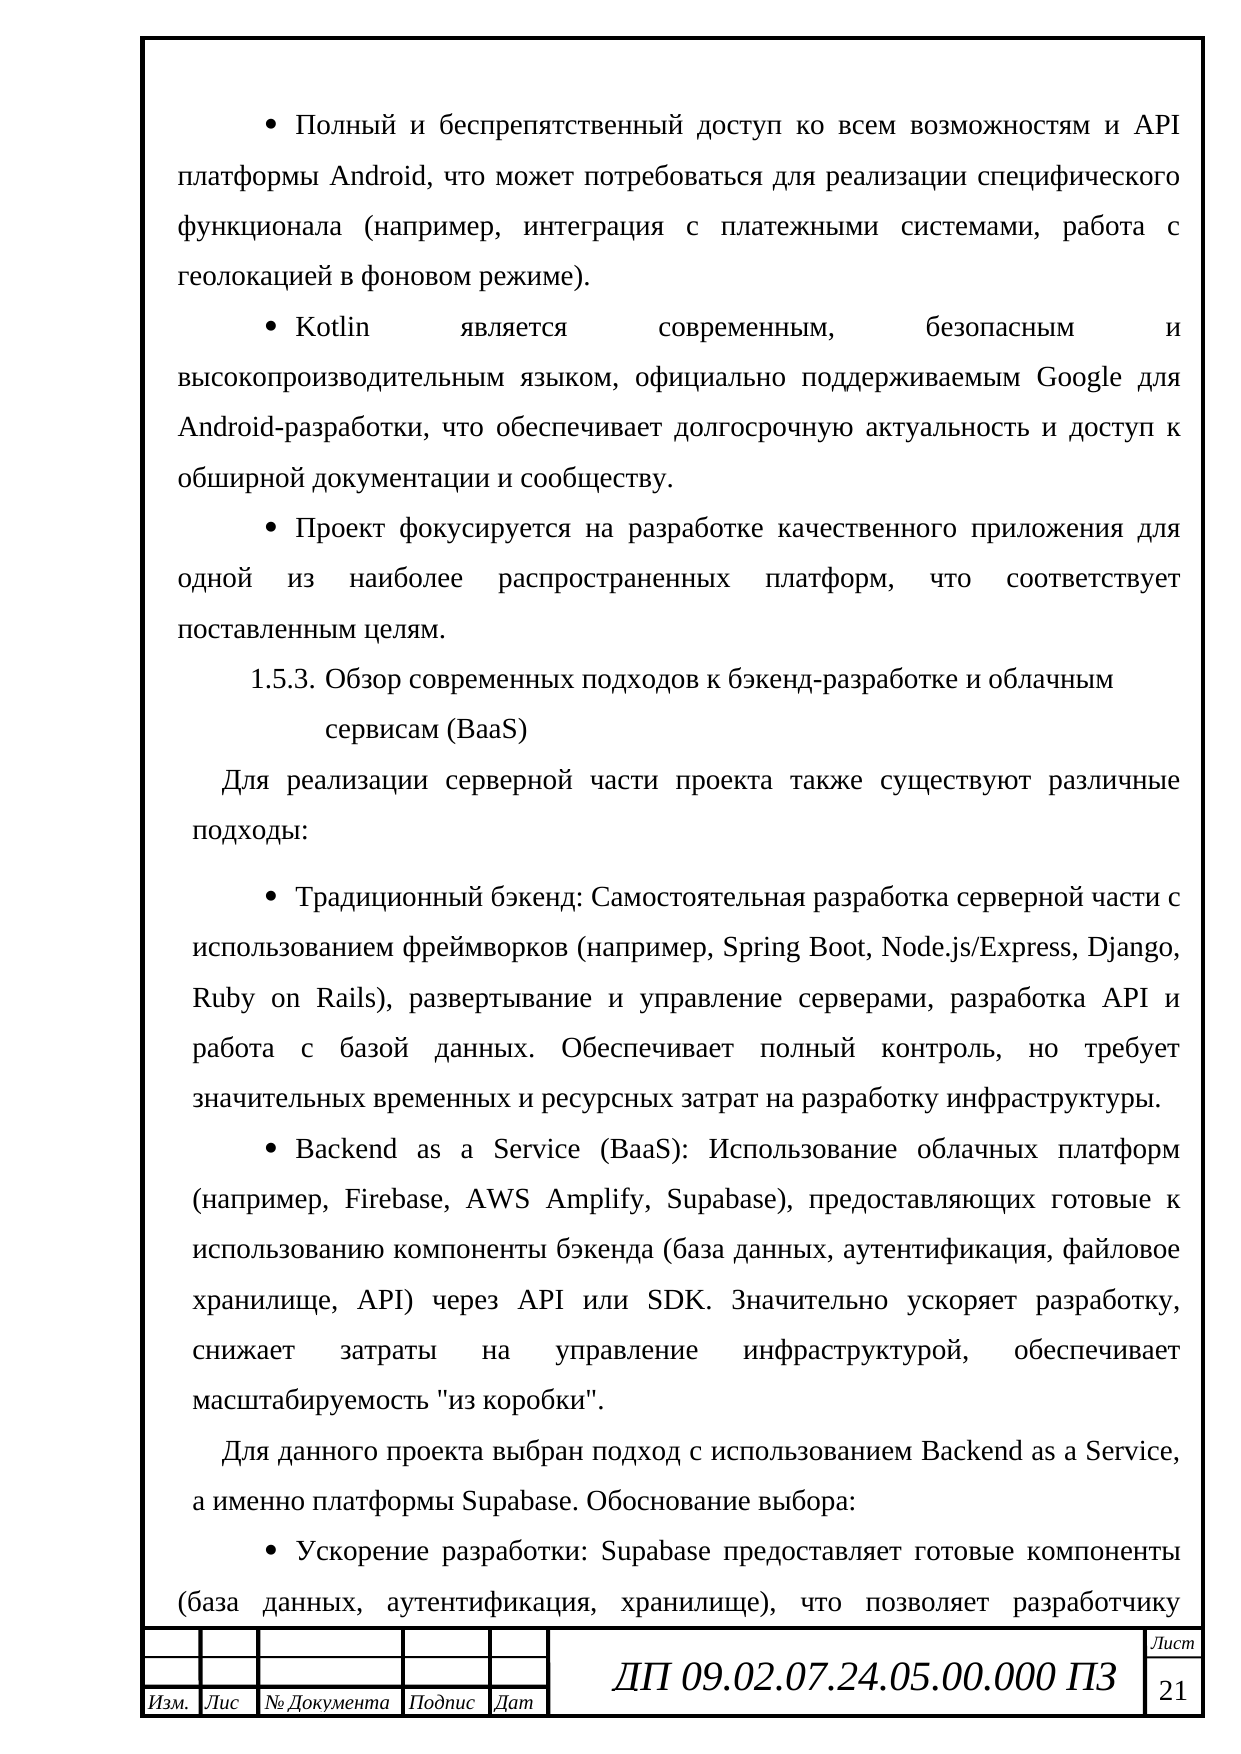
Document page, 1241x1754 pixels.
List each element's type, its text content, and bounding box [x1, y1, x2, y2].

list Проект фокусируется на разработке качественного приложения для одной из наиболее распространенных платформ, что соответствует поставленным целям. [177, 510, 1181, 644]
text Для реализации серверной части проекта также существуют различные подходы: [192, 762, 1181, 846]
subtitle Обзор современных подходов к бэкенд-разработке и облачным сервисам (BaaS) [250, 661, 1181, 745]
list Backend as a Service (BaaS): Использование облачных платформ (например, Firebase, AWS Amplify, Supabase), предоставляющих готовые к использованию компоненты бэкенда (база данных, аутентификация, файловое хранилище, API) через API или SDK. Значительно ускоряет разработку, снижает затраты на управление инфраструктурой, обеспечивает масштабируемость "из коробки". [192, 1131, 1181, 1416]
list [177, 1533, 1181, 1617]
list Для данного проекта выбран подход с использованием Backend as a Service, а именно платформы Supabase. Обоснование выбора: [192, 1433, 1181, 1517]
list Традиционный бэкенд: Самостоятельная разработка серверной части с использованием фреймворков (например, Spring Boot, Node.js/Express, Django, Ruby on Rails), развертывание и управление серверами, разработка API и работа с базой данных. Обеспечивает полный контроль, но требует значительных временных и ресурсных затрат на разработку инфраструктуры. [192, 879, 1181, 1114]
list Полный и беспрепятственный доступ ко всем возможностям и API платформы Android, что может потребоваться для реализации специфического функционала (например, интеграция с платежными системами, работа с геолокацией в фоновом режиме). [177, 107, 1181, 292]
list Kotlin является современным, безопасным и высокопроизводительным языком, официально поддерживаемым Google для Android-разработки, что обеспечивает долгосрочную актуальность и доступ к обширной документации и сообществу. [177, 309, 1181, 493]
